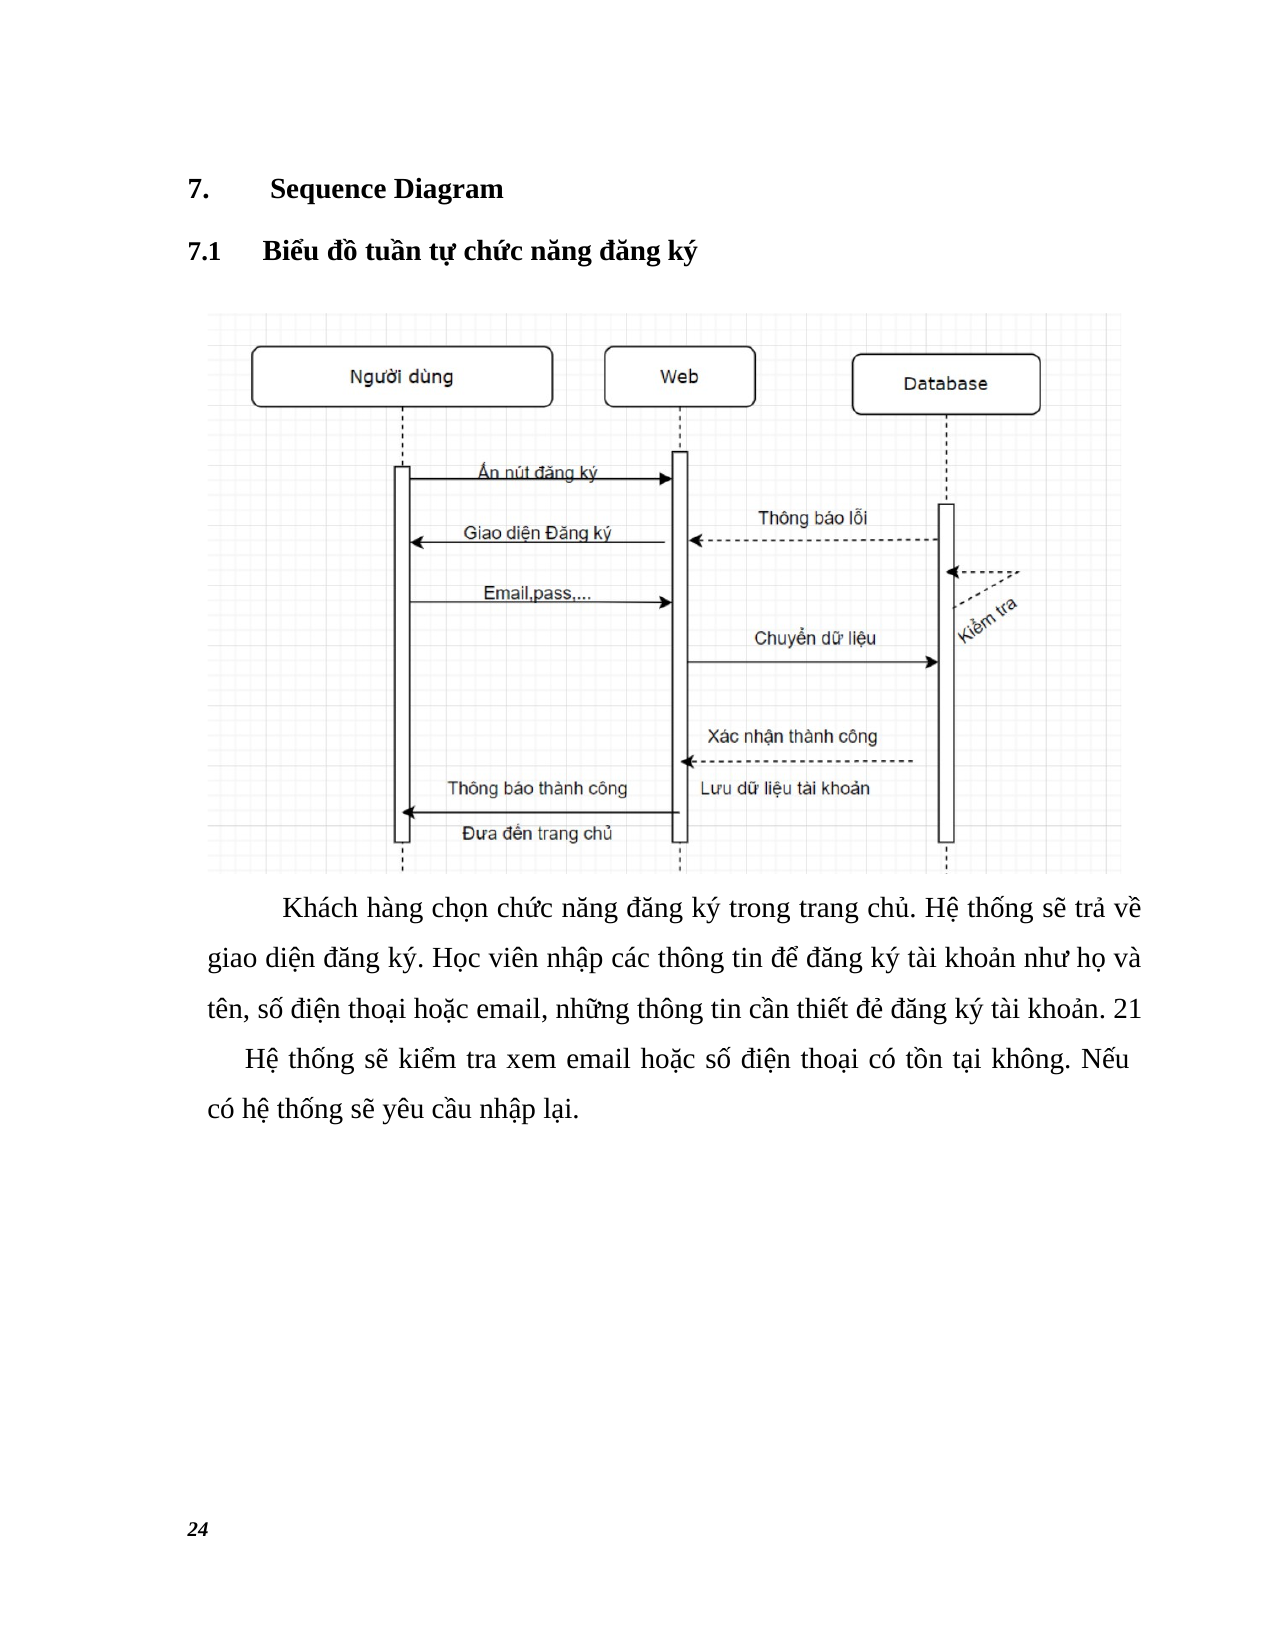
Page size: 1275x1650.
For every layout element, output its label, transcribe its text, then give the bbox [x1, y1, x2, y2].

picture [207, 313, 1122, 874]
subtitle Biểu đồ tuần tự chức năng đăng ký [187, 233, 1200, 267]
subtitle Sequence Diagram [187, 171, 1200, 204]
text Hệ thống sẽ kiểm tra xem email hoặc số điện thoại có tồn tại không. Nếu có hệ thống sẽ yêu cầu nhập lại. [207, 1041, 1130, 1124]
